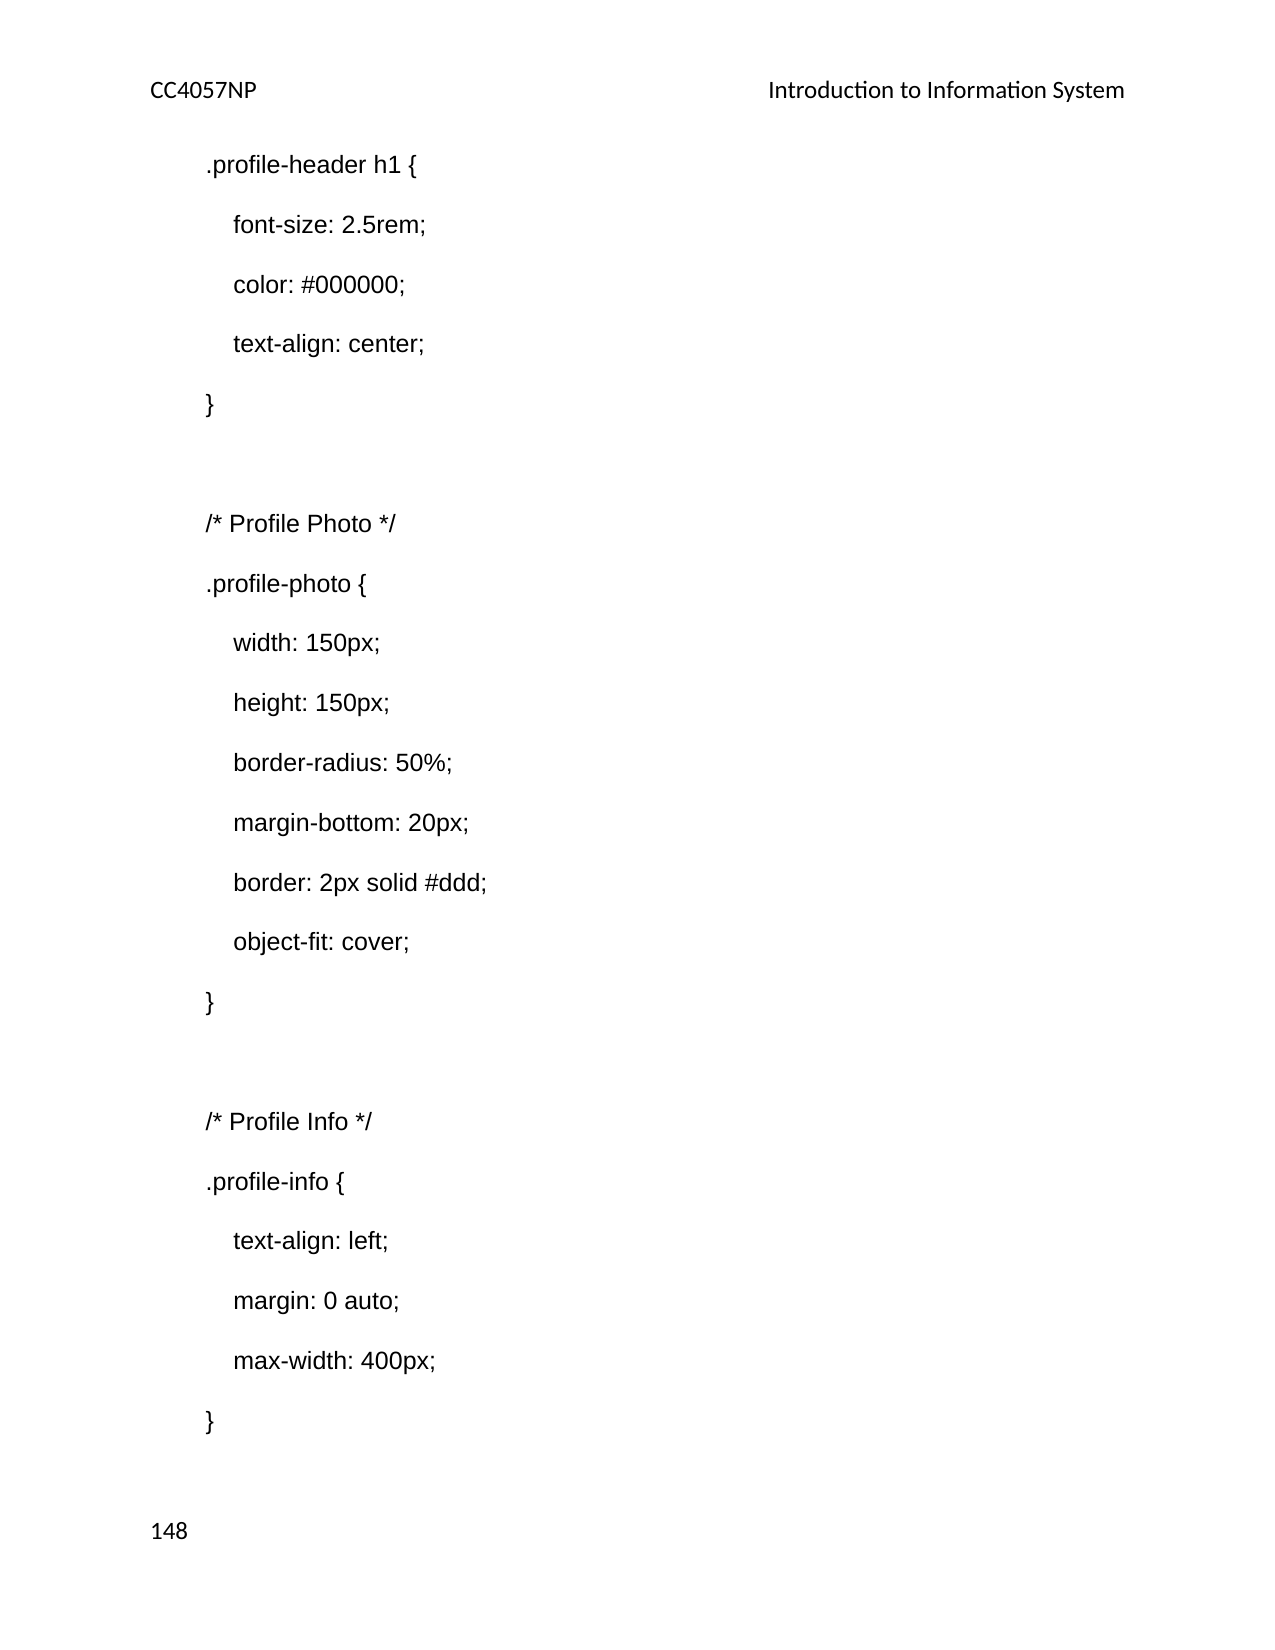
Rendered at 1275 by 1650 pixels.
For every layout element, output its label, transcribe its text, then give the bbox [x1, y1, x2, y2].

text } [150, 987, 1125, 1016]
text font-size: 2.5rem; [150, 210, 1125, 238]
text .profile-photo { [150, 568, 1125, 597]
text text-align: center; [150, 329, 1125, 358]
text .profile-header h1 { [150, 150, 1125, 179]
text color: #000000; [150, 269, 1125, 298]
text } [150, 389, 1125, 418]
text height: 150px; [150, 688, 1125, 717]
text } [150, 1406, 1125, 1434]
text .profile-info { [150, 1166, 1125, 1195]
text margin: 0 auto; [150, 1286, 1125, 1315]
text object-fit: cover; [150, 927, 1125, 956]
text margin-bottom: 20px; [150, 808, 1125, 836]
text width: 150px; [150, 628, 1125, 657]
text /* Profile Info */ [150, 1107, 1125, 1135]
text border-radius: 50%; [150, 748, 1125, 777]
text /* Profile Photo */ [150, 509, 1125, 537]
text max-width: 400px; [150, 1346, 1125, 1374]
text border: 2px solid #ddd; [150, 867, 1125, 896]
text text-align: left; [150, 1226, 1125, 1255]
